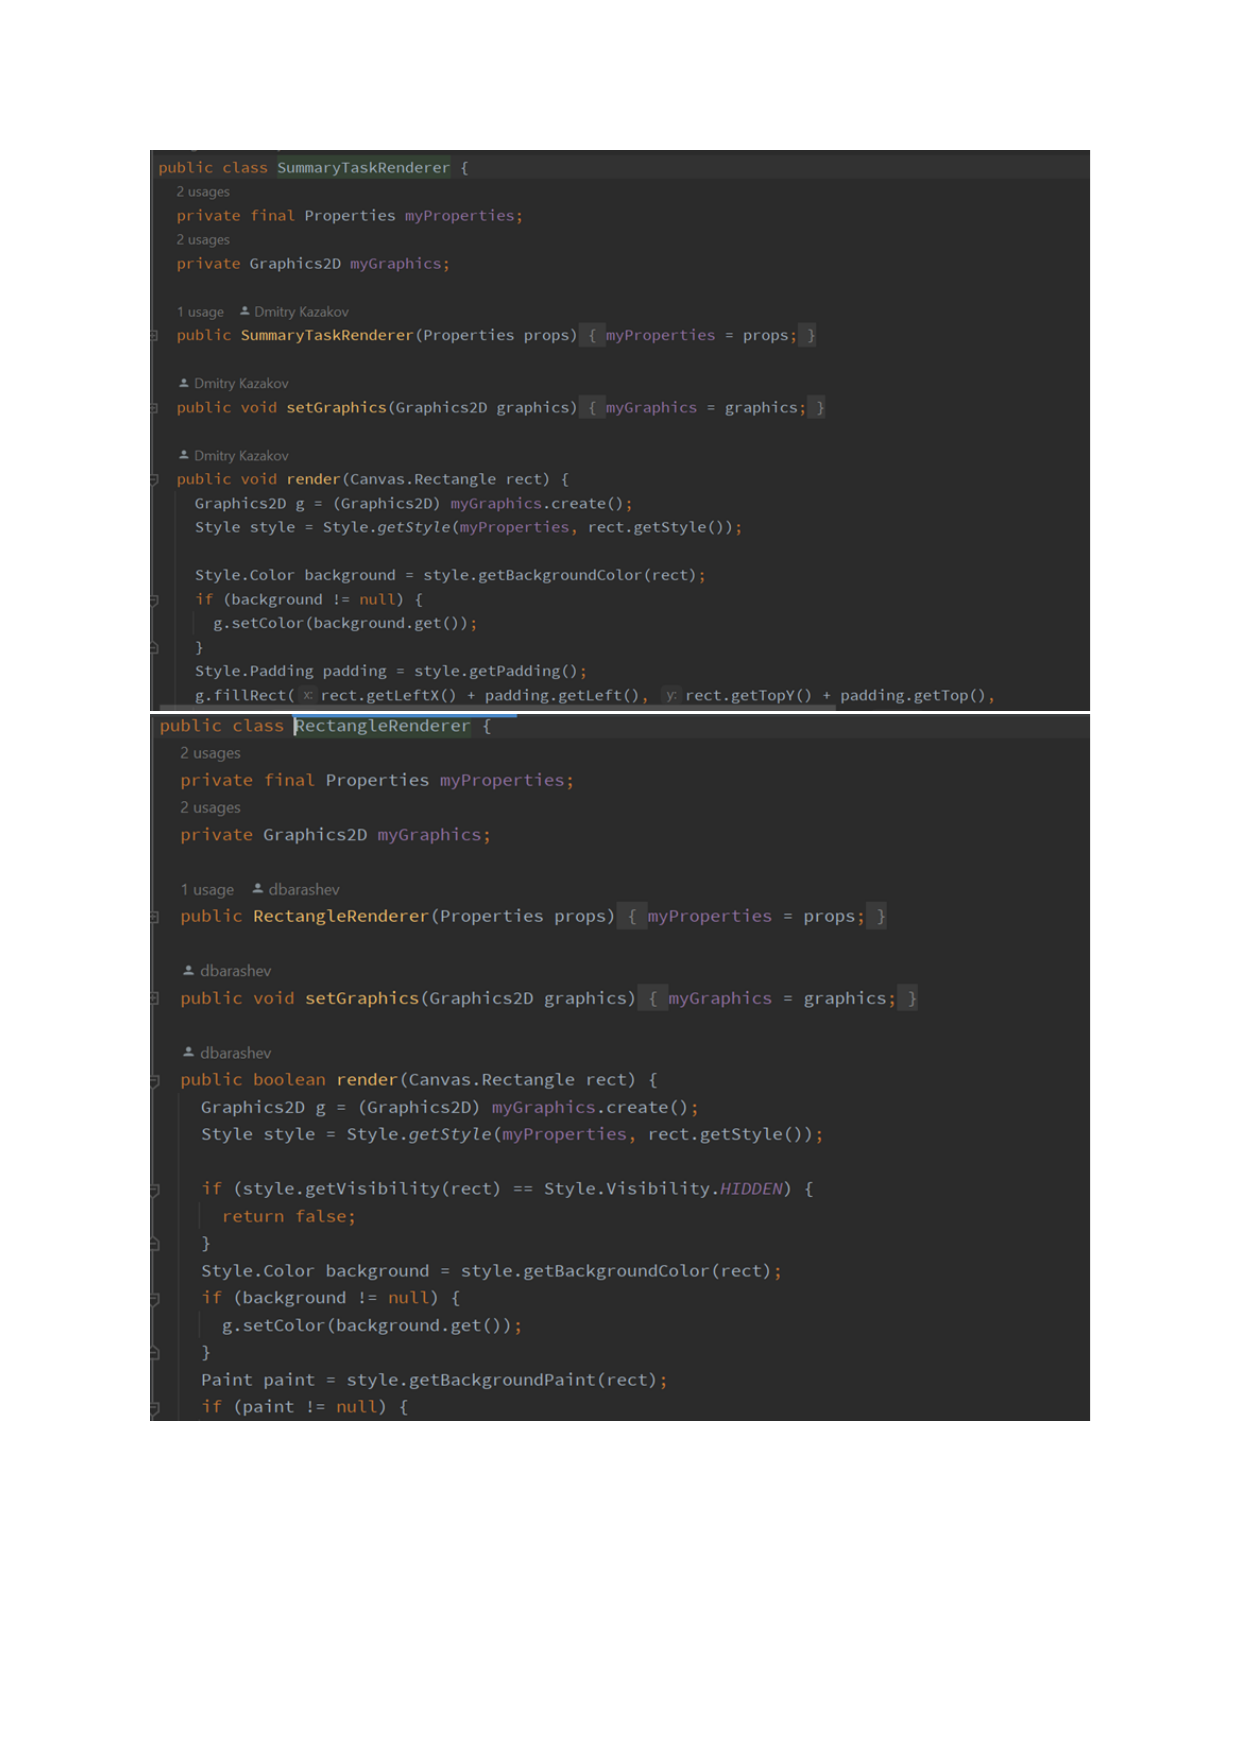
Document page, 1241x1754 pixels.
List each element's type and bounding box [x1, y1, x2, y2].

picture [150, 150, 1091, 711]
picture [150, 714, 1091, 1421]
